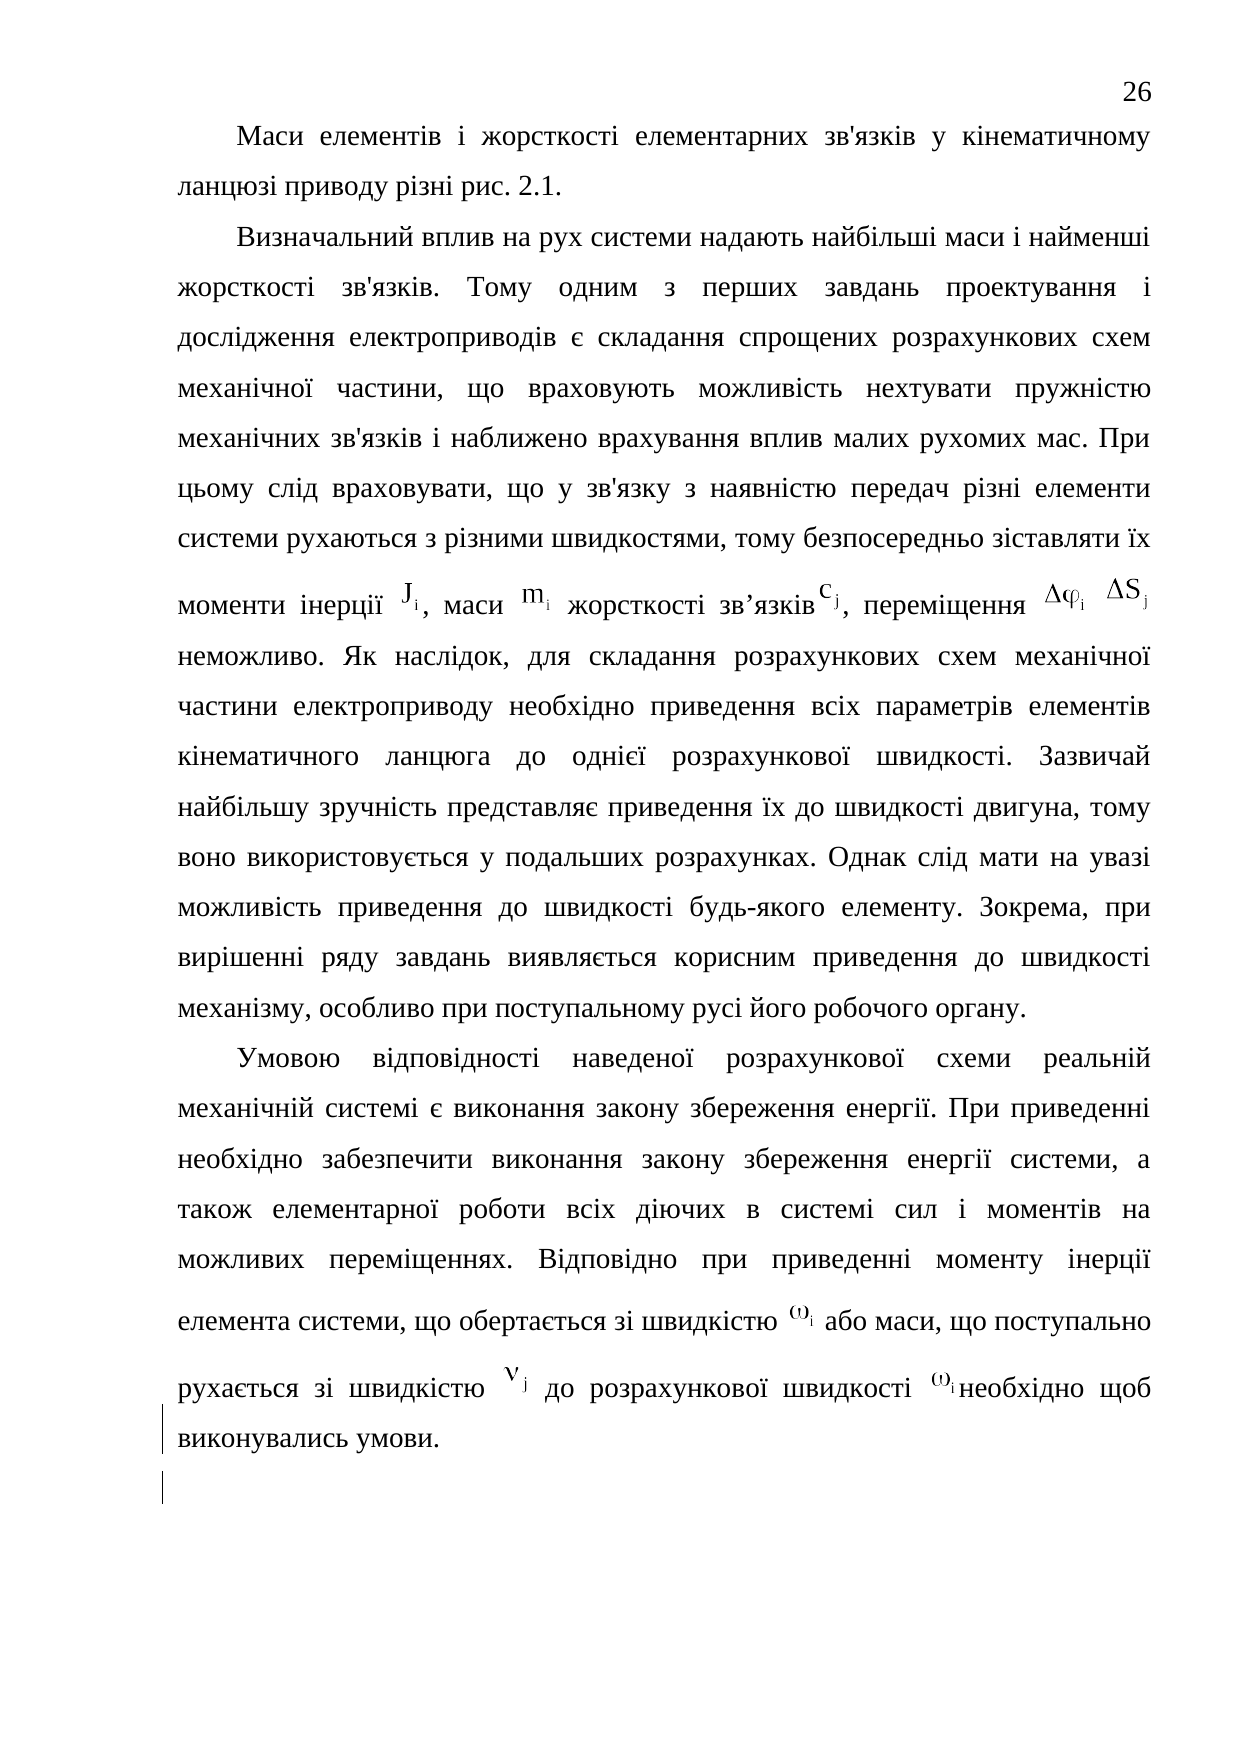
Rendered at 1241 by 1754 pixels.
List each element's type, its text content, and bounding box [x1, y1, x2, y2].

text Визначальний вплив на рух системи надають найбільші маси і найменші жорсткості зв'язків. Тому одним з перших завдань проектування і дослідження електроприводів є складання спрощених розрахункових схем механічної частини, що враховують можливість нехтувати пружністю механічних зв'язків і наближено врахування вплив малих рухомих мас. При цьому слід враховувати, що у зв'язку з наявністю передач різні елементи системи рухаються з різними швидкостями, тому безпосередньо зіставляти їх моменти інерції , маси жорсткості зв’язків, переміщення неможливо. Як наслідок, для складання розрахункових схем механічної частини електроприводу необхідно приведення всіх параметрів елементів кінематичного ланцюга до однієї розрахункової швидкості. Зазвичай найбільшу зручність представляє приведення їх до швидкості двигуна, тому воно використовується у подальших розрахунках. Однак слід мати на увазі можливість приведення до швидкості будь-якого елементу. Зокрема, при вирішенні ряду завдань виявляється корисним приведення до швидкості механізму, особливо при поступальному русі його робочого органу. [177, 219, 1152, 1023]
text Умовою відповідності наведеної розрахункової схеми реальній механічній системі є виконання закону збереження енергії. При приведенні необхідно забезпечити виконання закону збереження енергії системи, а також елементарної роботи всіх діючих в системі сил і моментів на можливих переміщеннях. Відповідно при приведенні моменту інерції елемента системи, що обертається зі швидкістю або маси, що поступально рухається зі швидкістю до розрахункової швидкості необхідно щоб виконувались умови. [177, 1040, 1152, 1454]
text Маси елементів і жорсткості елементарних зв'язків у кінематичному ланцюзі приводу різні рис. 2.1. [177, 118, 1152, 202]
